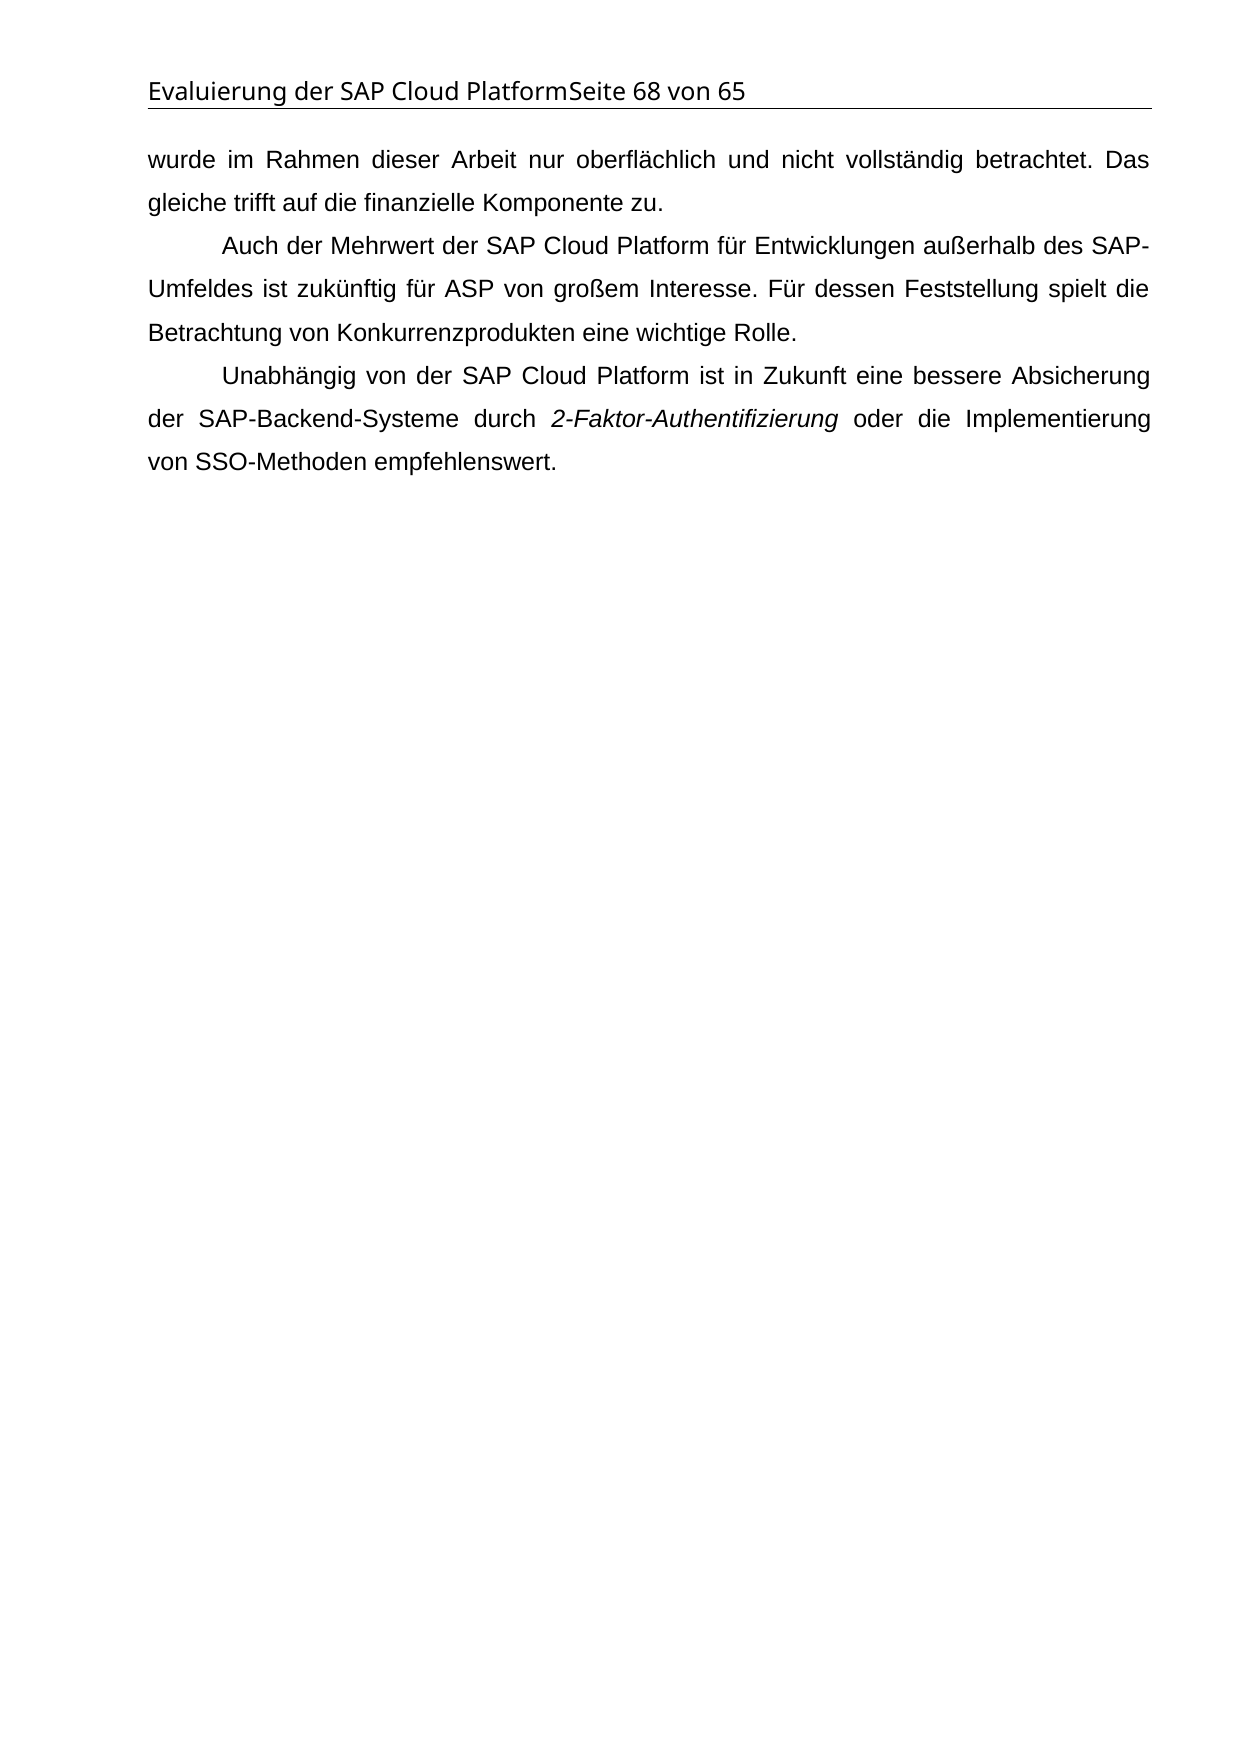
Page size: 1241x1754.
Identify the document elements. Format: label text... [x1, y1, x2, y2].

text Auch der Mehrwert der SAP Cloud Platform für Entwicklungen außerhalb des SAP-Umfeldes ist zukünftig für ASP von großem Interesse. Für dessen Feststellung spielt die Betrachtung von Konkurrenzprodukten eine wichtige Rolle. [148, 231, 1152, 346]
text Unabhängig von der SAP Cloud Platform ist in Zukunft eine bessere Absicherung der SAP-Backend-Systeme durch 2-Faktor-Authentifizierung oder die Implementierung von SSO-Methoden empfehlenswert. [148, 361, 1152, 476]
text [148, 145, 1152, 217]
